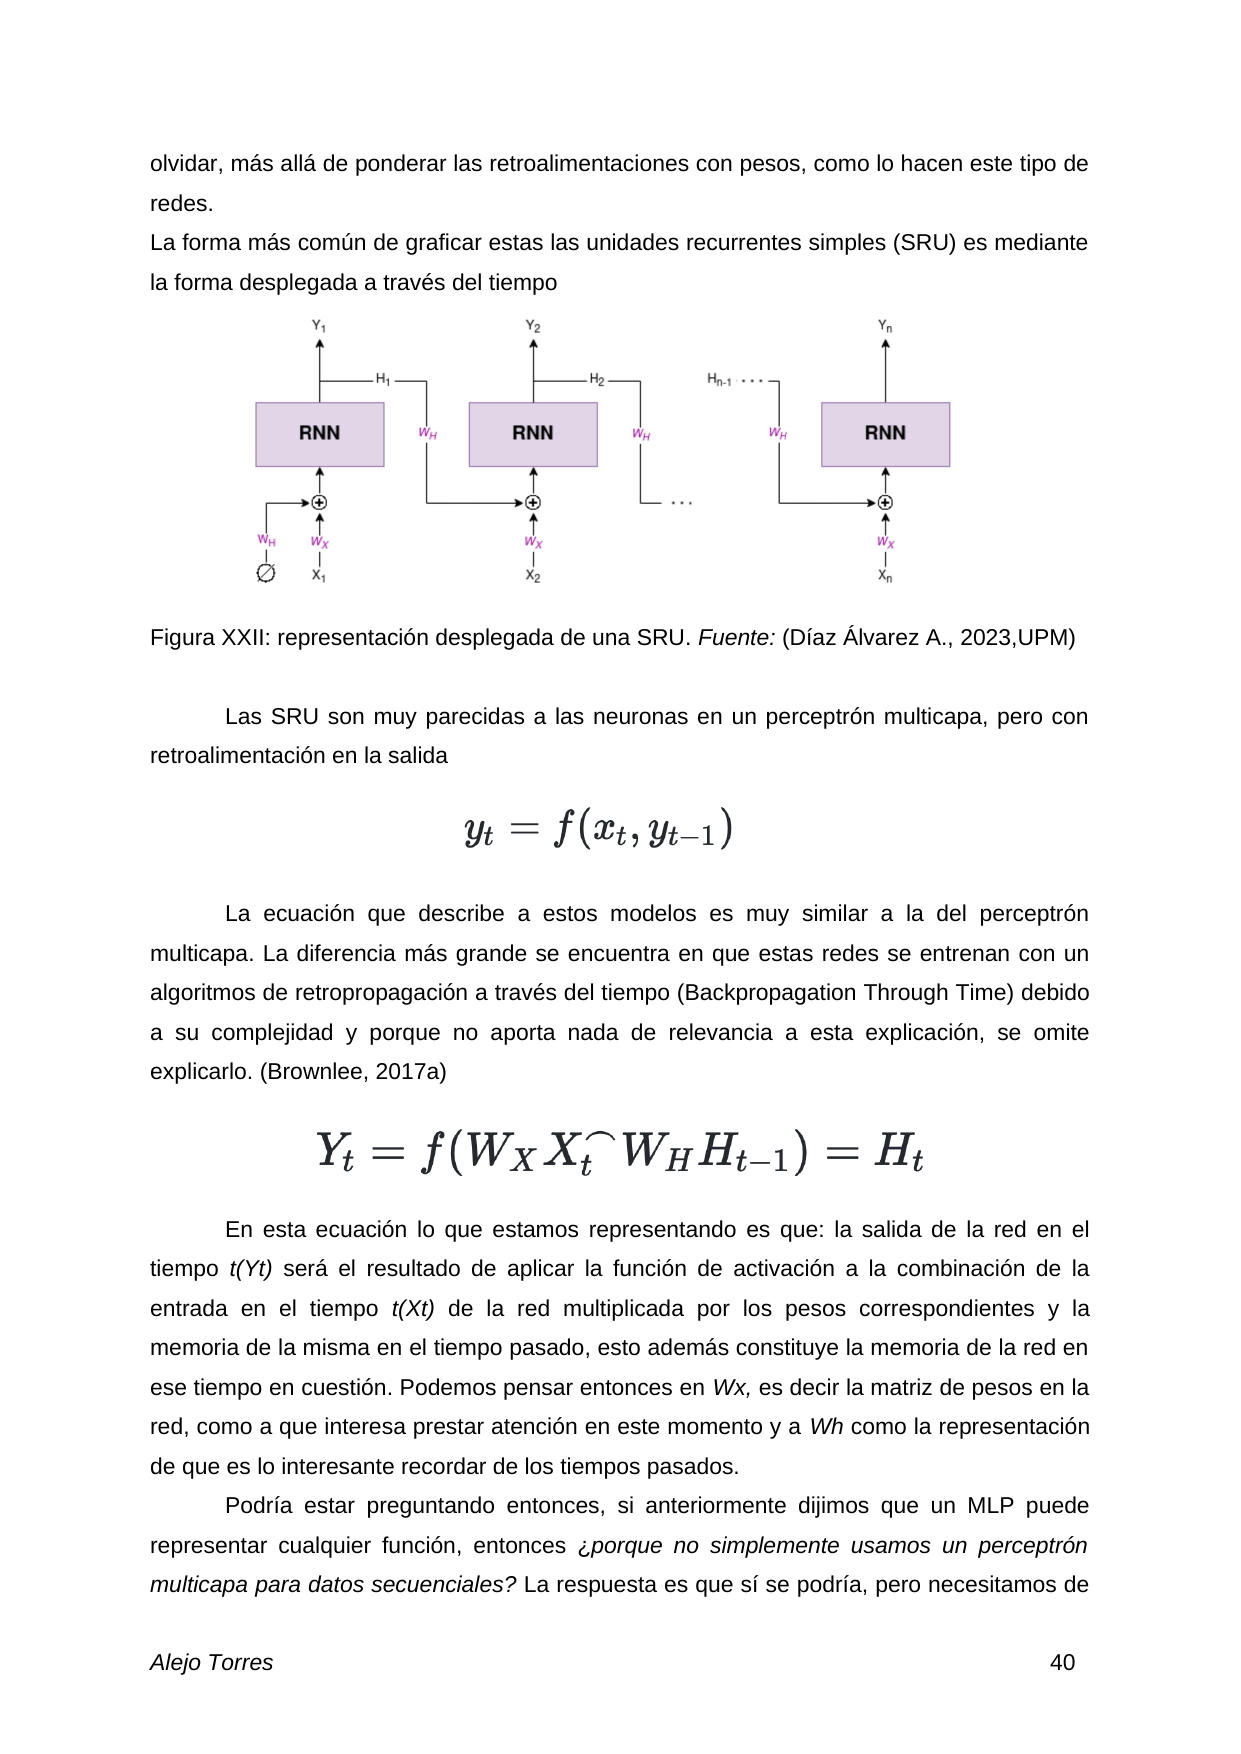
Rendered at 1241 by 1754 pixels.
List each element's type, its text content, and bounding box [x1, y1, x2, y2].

picture [446, 785, 741, 867]
picture [213, 306, 977, 607]
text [150, 1492, 1090, 1598]
picture [300, 1117, 939, 1191]
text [150, 150, 1090, 216]
text La forma más común de graficar estas las unidades recurrentes simples (SRU) es mediante la forma desplegada a través del tiempo [150, 229, 1090, 295]
text La ecuación que describe a estos modelos es muy similar a la del perceptrón multicapa. La diferencia más grande se encuentra en que estas redes se entrenan con un algoritmos de retropropagación a través del tiempo (Backpropagation Through Time) debido a su complejidad y porque no aporta nada de relevancia a esta explicación, se omite explicarlo. (Brownlee, 2017a) [150, 900, 1090, 1084]
text En esta ecuación lo que estamos representando es que: la salida de la red en el tiempo t(Yt) será el resultado de aplicar la función de activación a la combinación de la entrada en el tiempo t(Xt) de la red multiplicada por los pesos correspondientes y la memoria de la misma en el tiempo pasado, esto además constituye la memoria de la red en ese tiempo en cuestión. Podemos pensar entonces en Wx, es decir la matriz de pesos en la red, como a que interesa prestar atención en este momento y a Wh como la representación de que es lo interesante recordar de los tiempos pasados. [150, 1216, 1090, 1479]
text Las SRU son muy parecidas a las neuronas en un perceptrón multicapa, pero con retroalimentación en la salida [150, 703, 1090, 768]
text Figura XXII: representación desplegada de una SRU. Fuente: (Díaz Álvarez A., 2023,UPM) [150, 624, 1090, 650]
